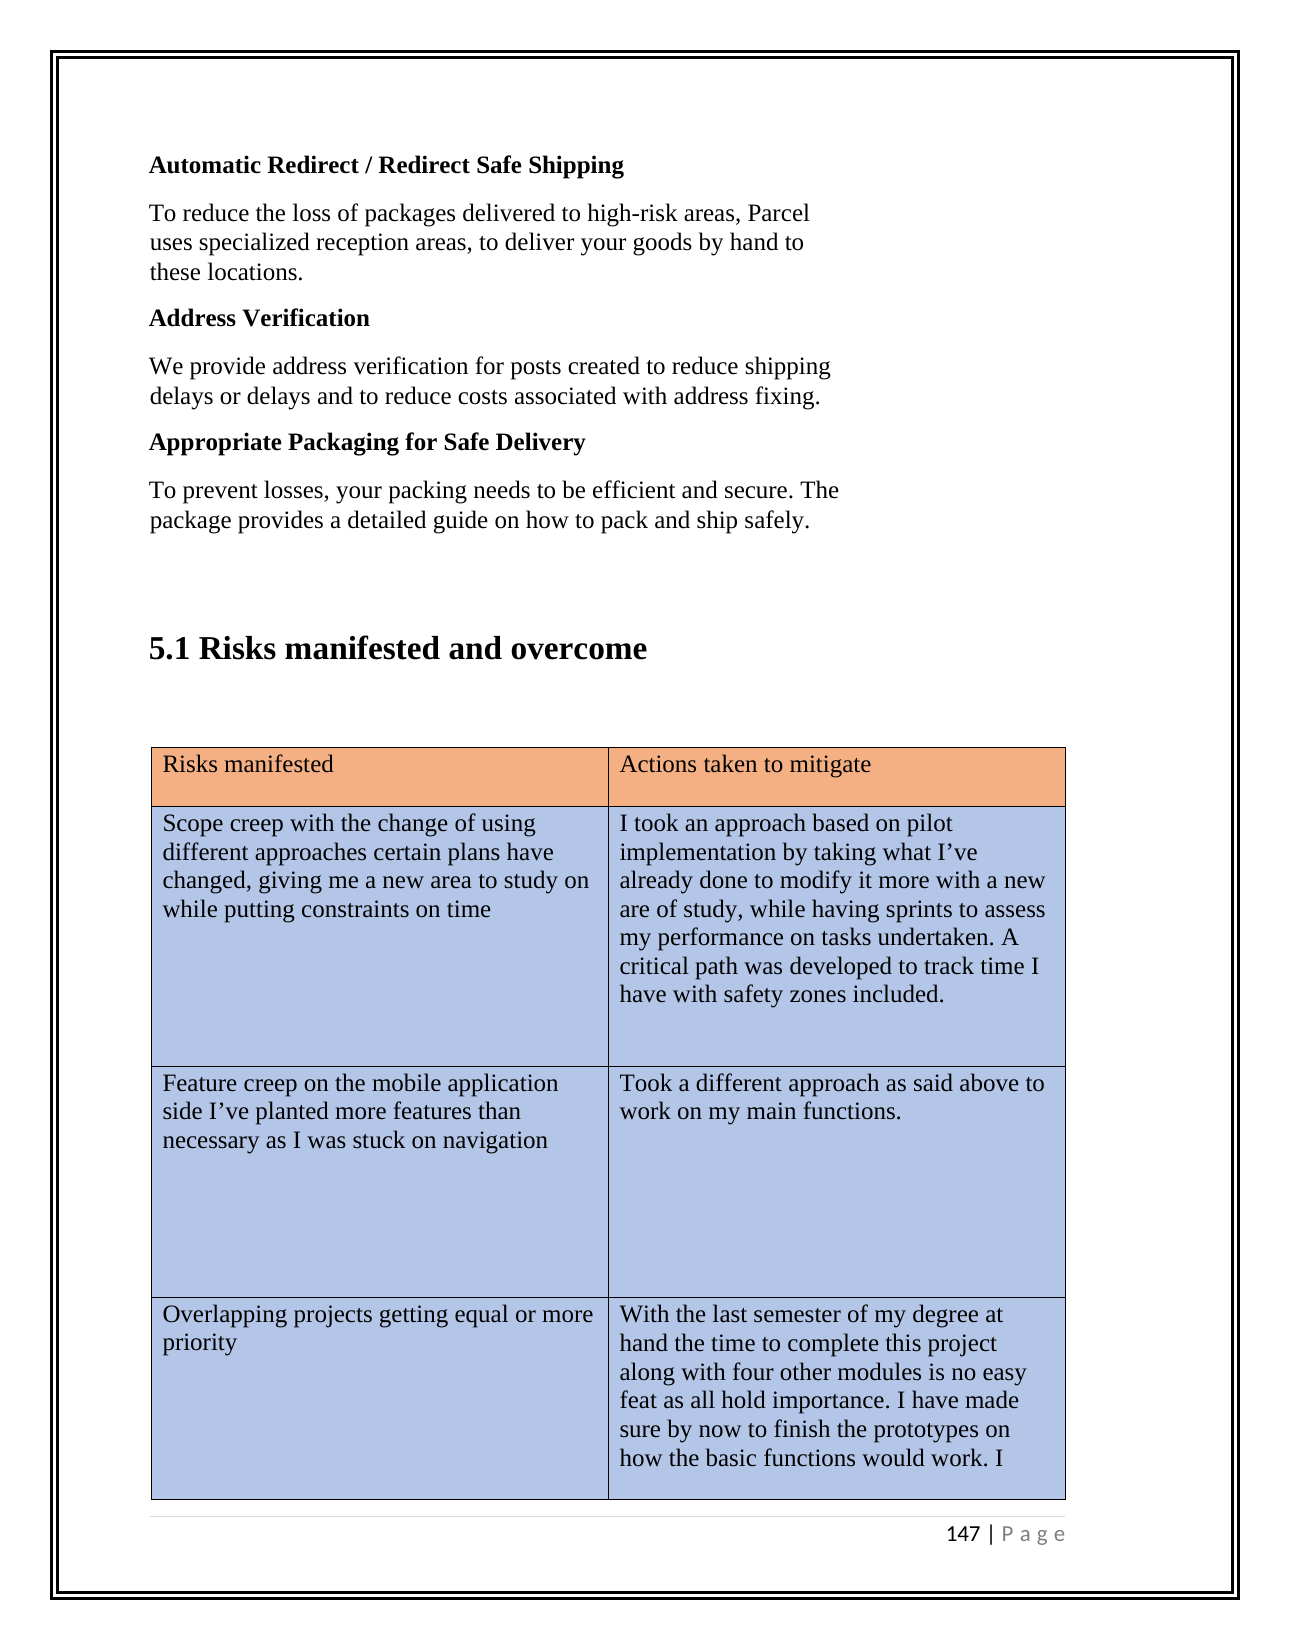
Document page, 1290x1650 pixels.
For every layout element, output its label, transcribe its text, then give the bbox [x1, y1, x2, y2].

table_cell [609, 1298, 1065, 1499]
text To prevent losses, your packing needs to be efficient and secure. The package provides a detailed guide on how to pack and ship safely. [148, 475, 858, 533]
text Automatic Redirect / Redirect Safe Shipping [148, 150, 1065, 179]
text Appropriate Packaging for Safe Delivery [148, 427, 1065, 456]
text Address Verification [148, 303, 1065, 332]
table_header Risks manifested [152, 748, 608, 806]
table_header Actions taken to mitigate [609, 748, 1065, 806]
text We provide address verification for posts created to reduce shipping delays or delays and to reduce costs associated with address fixing. [148, 351, 858, 409]
table_cell I took an approach based on pilot implementation by taking what I’ve already done to modify it more with a new are of study, while having sprints to assess my performance on tasks undertaken. A critical path was developed to track time I have with safety zones included. [609, 807, 1065, 1066]
table_cell Feature creep on the mobile application side I’ve planted more features than necessary as I was stuck on navigation [152, 1067, 608, 1297]
table_cell Scope creep with the change of using different approaches certain plans have changed, giving me a new area to study on while putting constraints on time [152, 807, 608, 1066]
text 5.1 Risks manifested and overcome [148, 628, 1065, 667]
text To reduce the loss of packages delivered to high-risk areas, Parcel uses specialized reception areas, to deliver your goods by hand to these locations. [148, 198, 858, 286]
table_cell Took a different approach as said above to work on my main functions. [609, 1067, 1065, 1297]
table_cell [152, 1298, 608, 1499]
